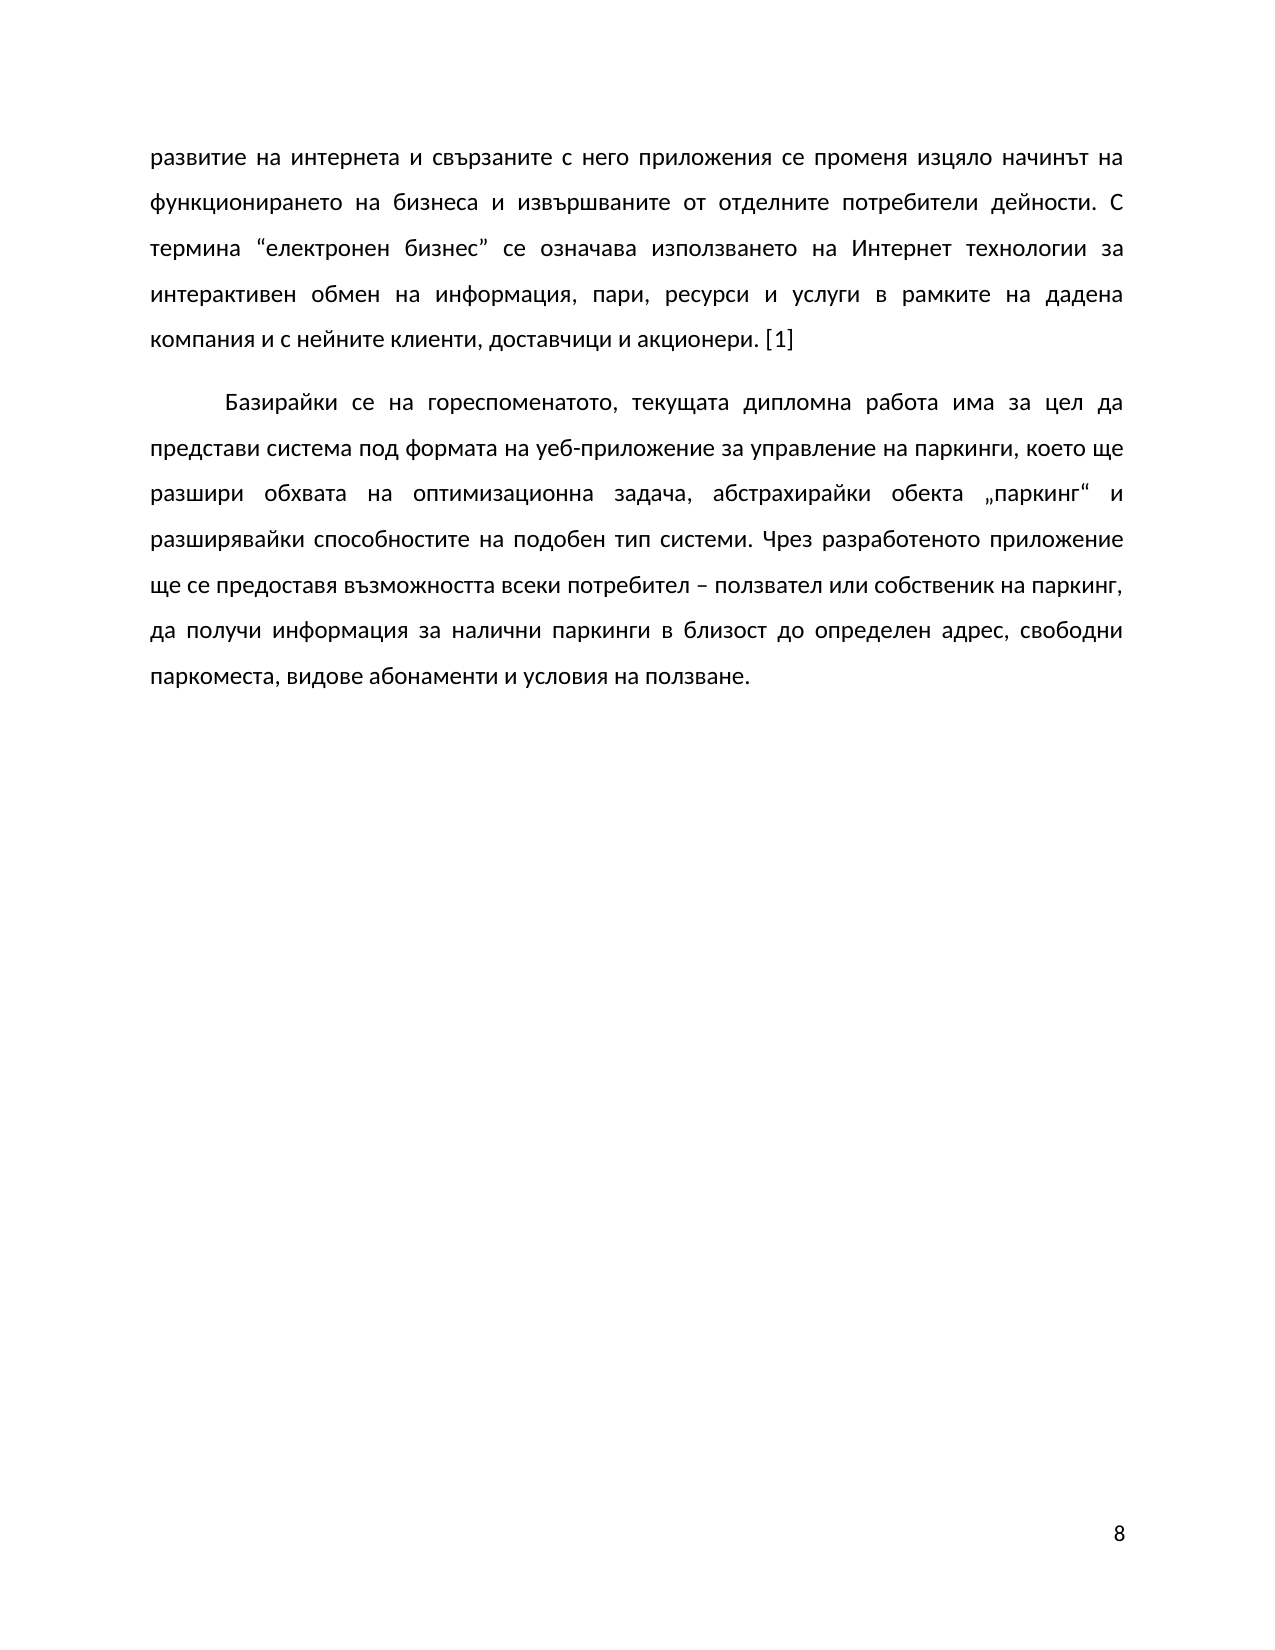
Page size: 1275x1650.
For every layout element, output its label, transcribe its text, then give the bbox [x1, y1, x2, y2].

text Базирайки се на гореспоменатото, текущата дипломна работа има за цел да представи система под формата на уеб-приложение за управление на паркинги, което ще разшири обхвата на оптимизационна задача, абстрахирайки обекта „паркинг“ и разширявайки способностите на подобен тип системи. Чрез разработеното приложение ще се предоставя възможността всеки потребител – ползвател или собственик на паркинг, да получи информация за налични паркинги в близост до определен адрес, свободни паркоместа, видове абонаменти и условия на ползване. [150, 386, 1125, 691]
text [150, 141, 1125, 354]
